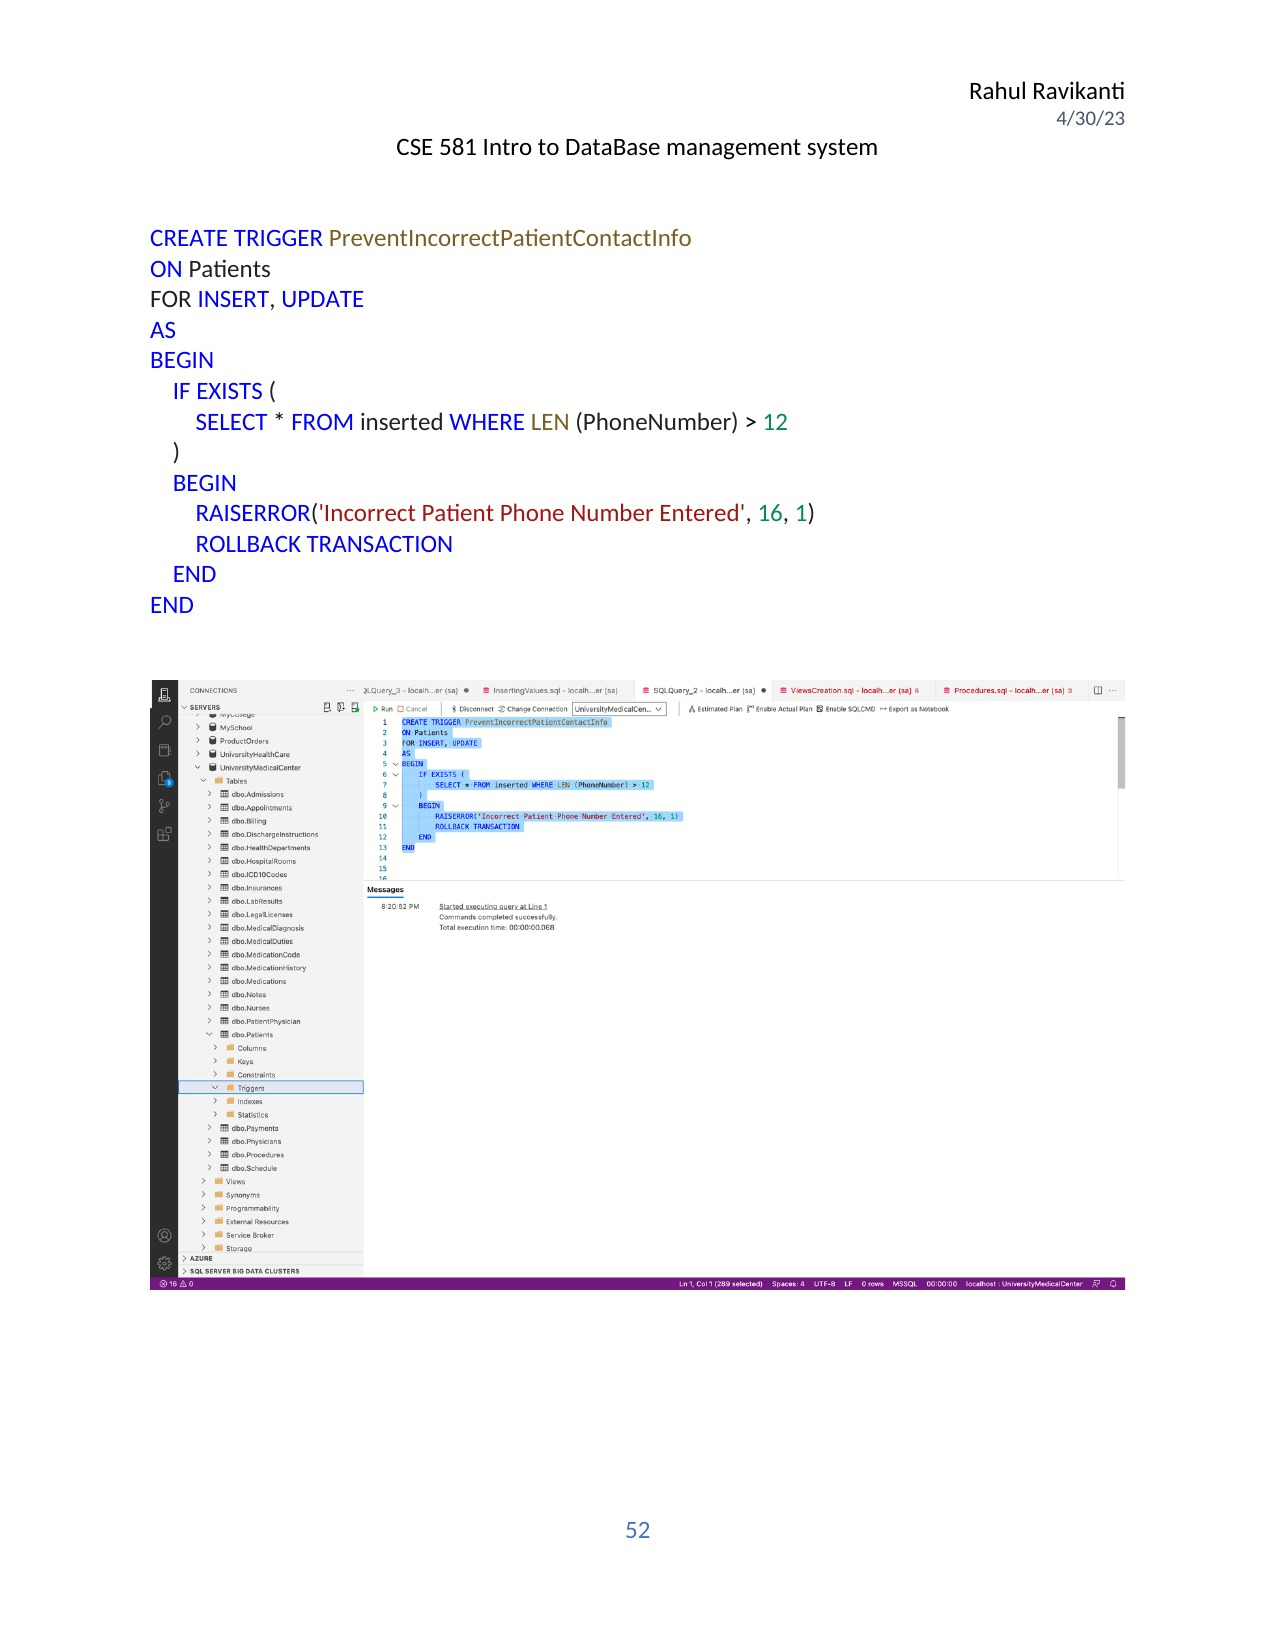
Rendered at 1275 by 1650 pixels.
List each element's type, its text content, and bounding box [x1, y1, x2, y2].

text ON Patients [150, 253, 1125, 283]
text CREATE TRIGGER PreventIncorrectPatientContactInfo [150, 222, 1125, 253]
text ) [150, 436, 1125, 467]
text RAISERROR('Incorrect Patient Phone Number Entered', 16, 1) [150, 497, 1125, 528]
text SELECT * FROM inserted WHERE LEN (PhoneNumber) > 12 [150, 406, 1125, 436]
text ROLLBACK TRANSACTION [150, 528, 1125, 558]
picture [150, 680, 1125, 1290]
text BEGIN [150, 344, 1125, 375]
text BEGIN [150, 467, 1125, 497]
text END [150, 589, 1125, 619]
text FOR INSERT, UPDATE [150, 283, 1125, 314]
text IF EXISTS ( [150, 375, 1125, 406]
text END [150, 558, 1125, 589]
text AS [150, 314, 1125, 344]
